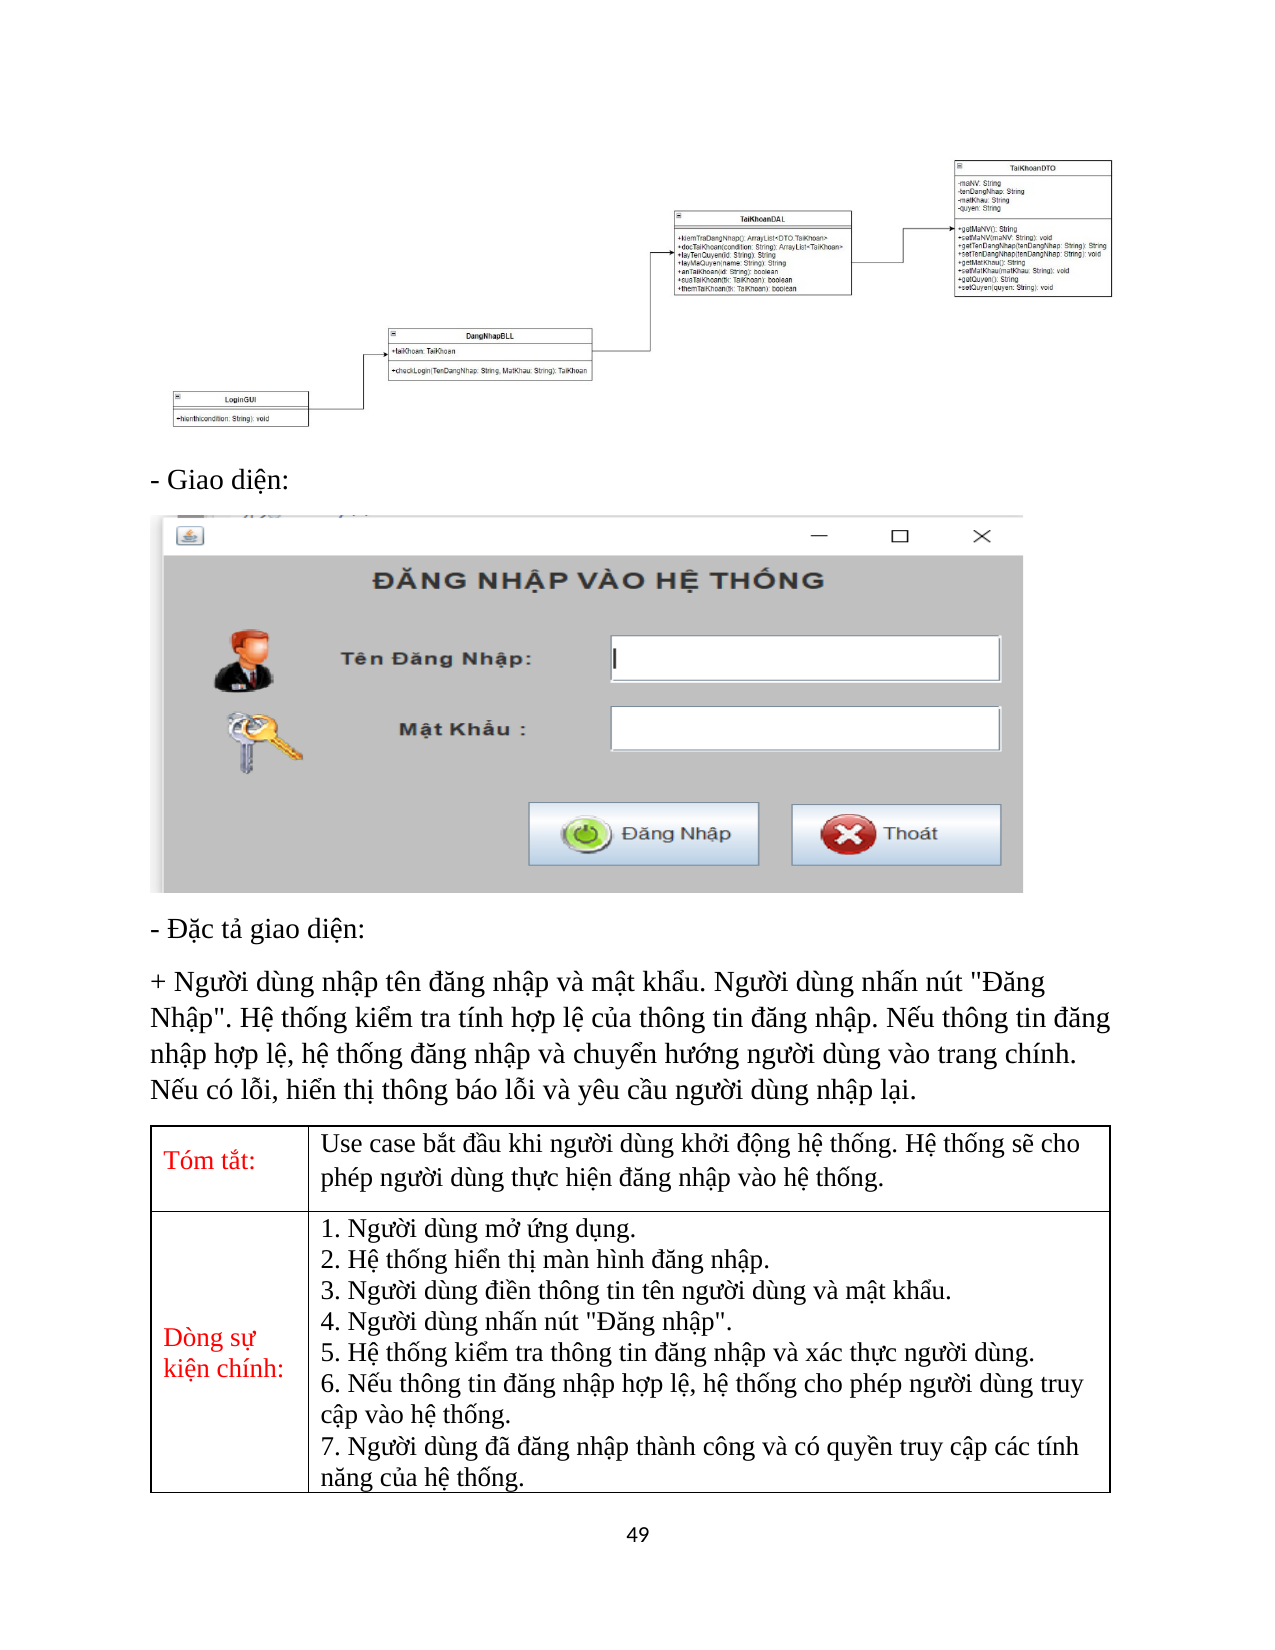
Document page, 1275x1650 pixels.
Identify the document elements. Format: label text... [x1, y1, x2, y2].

picture [150, 150, 1125, 444]
text - Đặc tả giao diện: [150, 911, 1125, 945]
table_header Use case bắt đầu khi người dùng khởi động hệ thống. Hệ thống sẽ cho phép người dùng thực hiện đăng nhập vào hệ thống. [309, 1127, 1109, 1211]
table_cell Dòng sự kiện chính: [152, 1212, 308, 1492]
text + Người dùng nhập tên đăng nhập và mật khẩu. Người dùng nhấn nút "Đăng Nhập". Hệ thống kiểm tra tính hợp lệ của thông tin đăng nhập. Nếu thông tin đăng nhập hợp lệ, hệ thống đăng nhập và chuyển hướng người dùng vào trang chính. Nếu có lỗi, hiển thị thông báo lỗi và yêu cầu người dùng nhập lại. [150, 964, 1125, 1106]
text - Giao diện: [150, 462, 1125, 496]
table_cell 1. Người dùng mở ứng dụng. 2. Hệ thống hiển thị màn hình đăng nhập. 3. Người dùng điền thông tin tên người dùng và mật khẩu. 4. Người dùng nhấn nút "Đăng nhập". 5. Hệ thống kiểm tra thông tin đăng nhập và xác thực người dùng. 6. Nếu thông tin đăng nhập hợp lệ, hệ thống cho phép người dùng truy cập vào hệ thống. 7. Người dùng đã đăng nhập thành công và có quyền truy cập các tính năng của hệ thống. [309, 1212, 1109, 1492]
table_header Tóm tắt: [152, 1127, 308, 1211]
picture [150, 515, 1024, 893]
